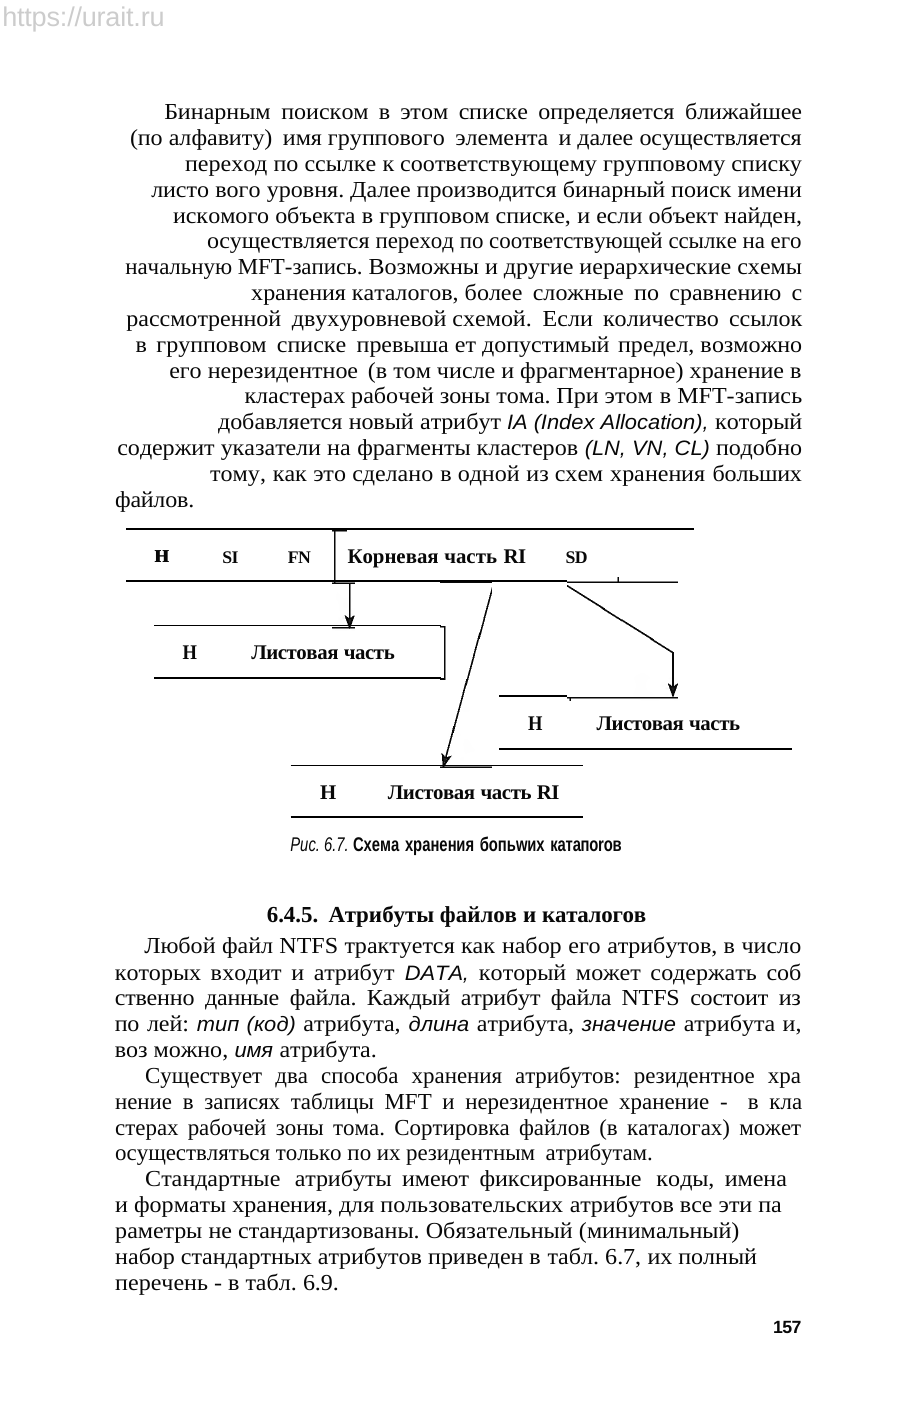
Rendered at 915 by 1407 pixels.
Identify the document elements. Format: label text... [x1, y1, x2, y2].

subtitle Атрибуты файлов и каталогов [267, 901, 817, 927]
picture [332, 530, 355, 538]
text 157 [8, 1317, 802, 1337]
text Существует два способа хранения атрибутов: резидентное хра­ нение в записях таблицы MFT и нерезидентное хранение - в кла­ стерах рабочей зоны тома. Сортировка файлов (в каталогах) может осуществляться только по их резидентным атрибутам. [115, 1063, 802, 1166]
text Бинарным поиском в этом списке определяется ближайшее (по алфавиту) имя группового элемента и далее осуществляется переход по ссылке к соответствующему групповому списку листо­ вого уровня. Далее производится бинарный поиск имени искомого объекта в групповом списке, и если объект найден, осуществляется переход по соответствующей ссылке на его начальную МFТ-запись. Возможны и другие иерархические схемы хранения каталогов, более сложные по сравнению с рассмотренной двухуровневой схемой. Если количество ссылок в групповом списке превыша­ ет допустимый предел, возможно его нерезидентное (в том числе и фрагментарное) хранение в кластерах рабочей зоны тома. При этом в МFТ-запись добавляется новый атрибут IA (Index Allocation), который содержит указатели на фрагменты кластеров (LN, VN, CL) подобно тому, как это сделано в одной из схем хранения больших [115, 99, 802, 486]
text Любой файл NTFS трактуется как набор его атрибутов, в число которых входит и атрибут DATA, который может содержать соб­ ственно данные файла. Каждый атрибут файла NTFS состоит из по­ лей: тип (код) атрибута, длина атрибута, значение атрибута и, воз­ можно, имя атрибута. [114, 933, 801, 1062]
text файлов. [115, 486, 817, 512]
text Стандартные атрибуты имеют фиксированные коды, имена и форматы хранения, для пользовательских атрибутов все эти па­ раметры не стандартизованы. Обязательный (минимальный) набор стандартных атрибутов приведен в табл. 6.7, их полный перечень - в табл. 6.9. [115, 1166, 802, 1295]
text Рис. 6.7. Схема хранения бопьwих катапоrов [290, 833, 817, 856]
text Н Листовая часть RI [320, 538, 817, 804]
